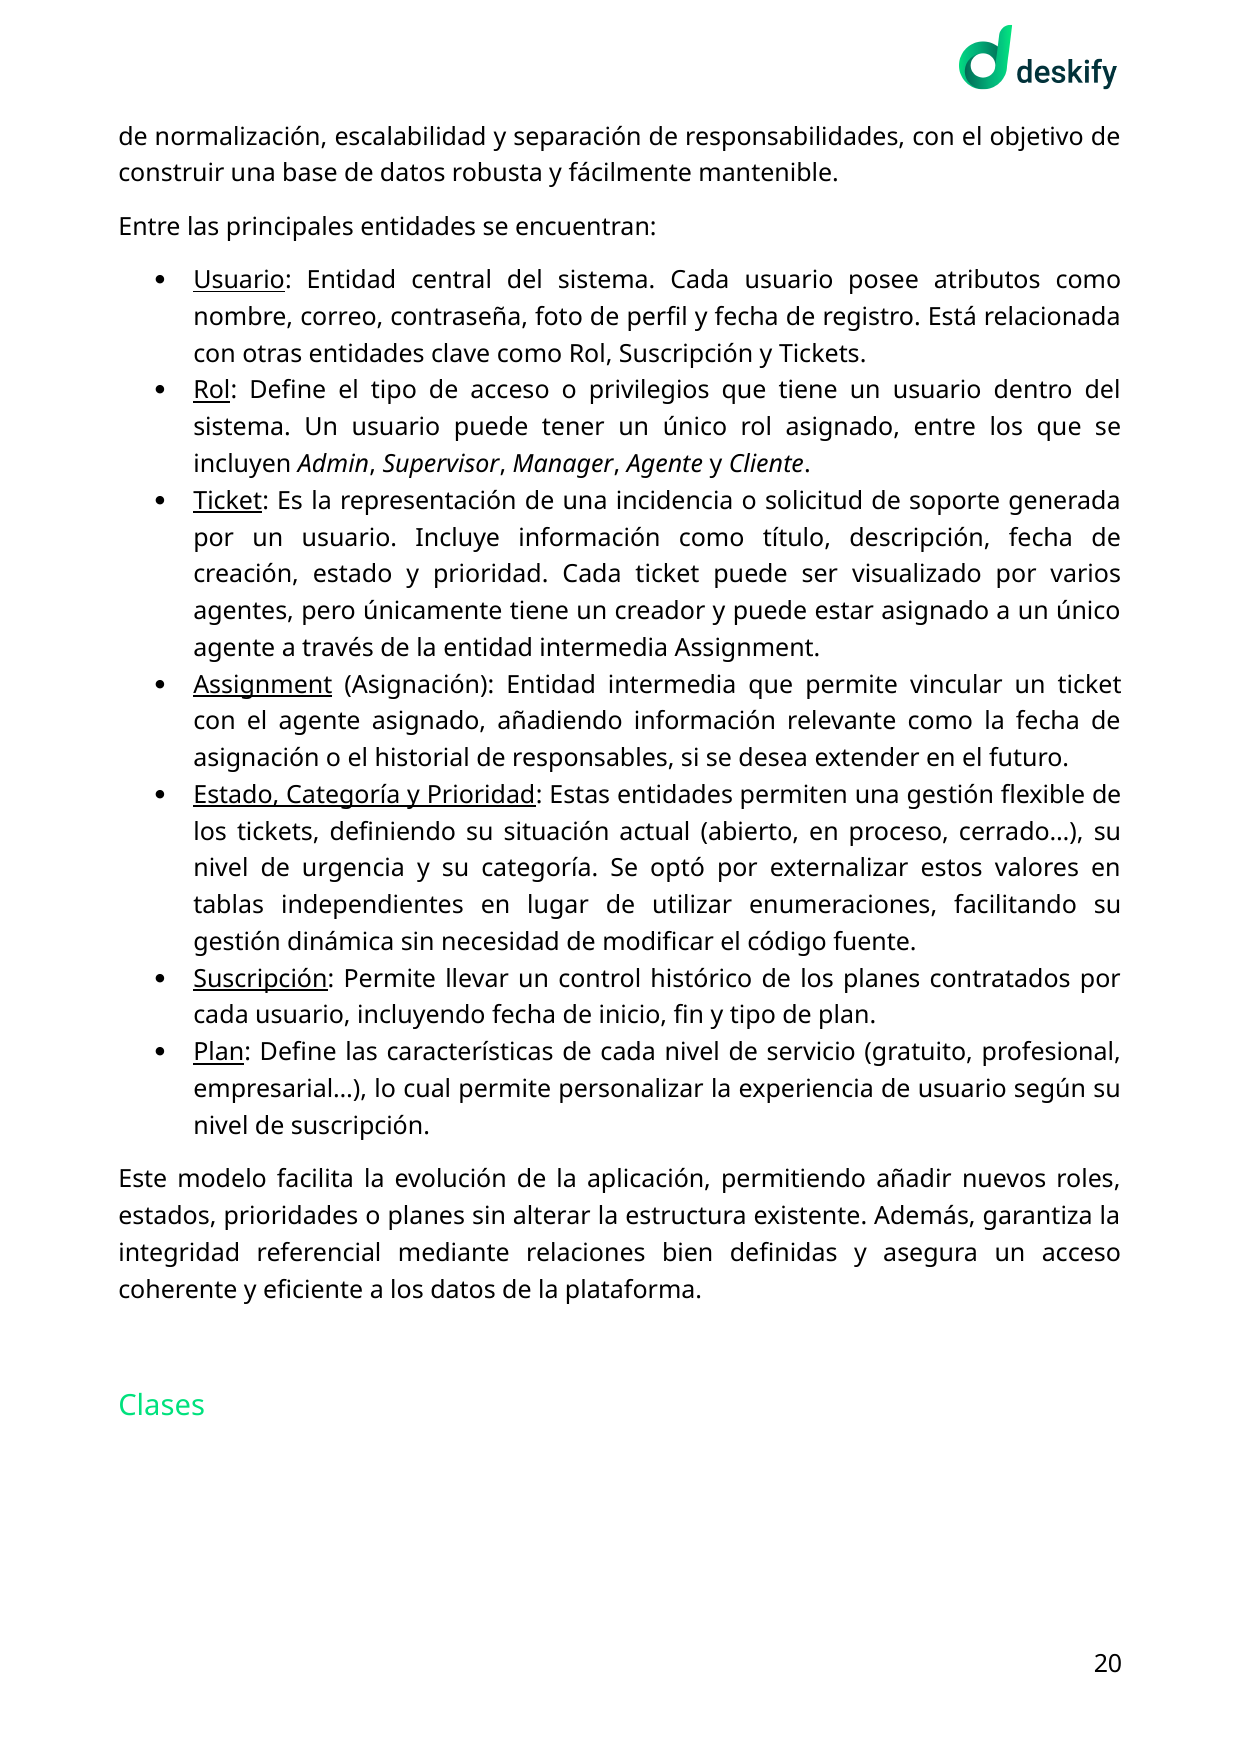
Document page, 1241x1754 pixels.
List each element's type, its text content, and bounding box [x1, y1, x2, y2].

picture [953, 22, 1127, 92]
list Assignment (Asignación): Entidad intermedia que permite vincular un ticket con el agente asignado, añadiendo información relevante como la fecha de asignación o el historial de responsables, si se desea extender en el futuro. [156, 666, 1122, 774]
subtitle Clases [118, 1384, 1122, 1424]
list Plan: Define las características de cada nivel de servicio (gratuito, profesional, empresarial…), lo cual permite personalizar la experiencia de usuario según su nivel de suscripción. [156, 1034, 1122, 1142]
list Ticket: Es la representación de una incidencia o solicitud de soporte generada por un usuario. Incluye información como título, descripción, fecha de creación, estado y prioridad. Cada ticket puede ser visualizado por varios agentes, pero únicamente tiene un creador y puede estar asignado a un único agente a través de la entidad intermedia Assignment. [156, 482, 1122, 663]
list Suscripción: Permite llevar un control histórico de los planes contratados por cada usuario, incluyendo fecha de inicio, fin y tipo de plan. [156, 960, 1122, 1031]
list Estado, Categoría y Prioridad: Estas entidades permiten una gestión flexible de los tickets, definiendo su situación actual (abierto, en proceso, cerrado…), su nivel de urgencia y su categoría. Se optó por externalizar estos valores en tablas independientes en lugar de utilizar enumeraciones, facilitando su gestión dinámica sin necesidad de modificar el código fuente. [156, 777, 1122, 958]
text Entre las principales entidades se encuentran: [118, 208, 1122, 242]
list Rol: Define el tipo de acceso o privilegios que tiene un usuario dentro del sistema. Un usuario puede tener un único rol asignado, entre los que se incluyen Admin, Supervisor, Manager, Agente y Cliente. [156, 372, 1122, 480]
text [118, 118, 1122, 189]
text Este modelo facilita la evolución de la aplicación, permitiendo añadir nuevos roles, estados, prioridades o planes sin alterar la estructura existente. Además, garantiza la integridad referencial mediante relaciones bien definidas y asegura un acceso coherente y eficiente a los datos de la plataforma. [118, 1161, 1122, 1305]
list Usuario: Entidad central del sistema. Cada usuario posee atributos como nombre, correo, contraseña, foto de perfil y fecha de registro. Está relacionada con otras entidades clave como Rol, Suscripción y Tickets. [156, 262, 1122, 369]
